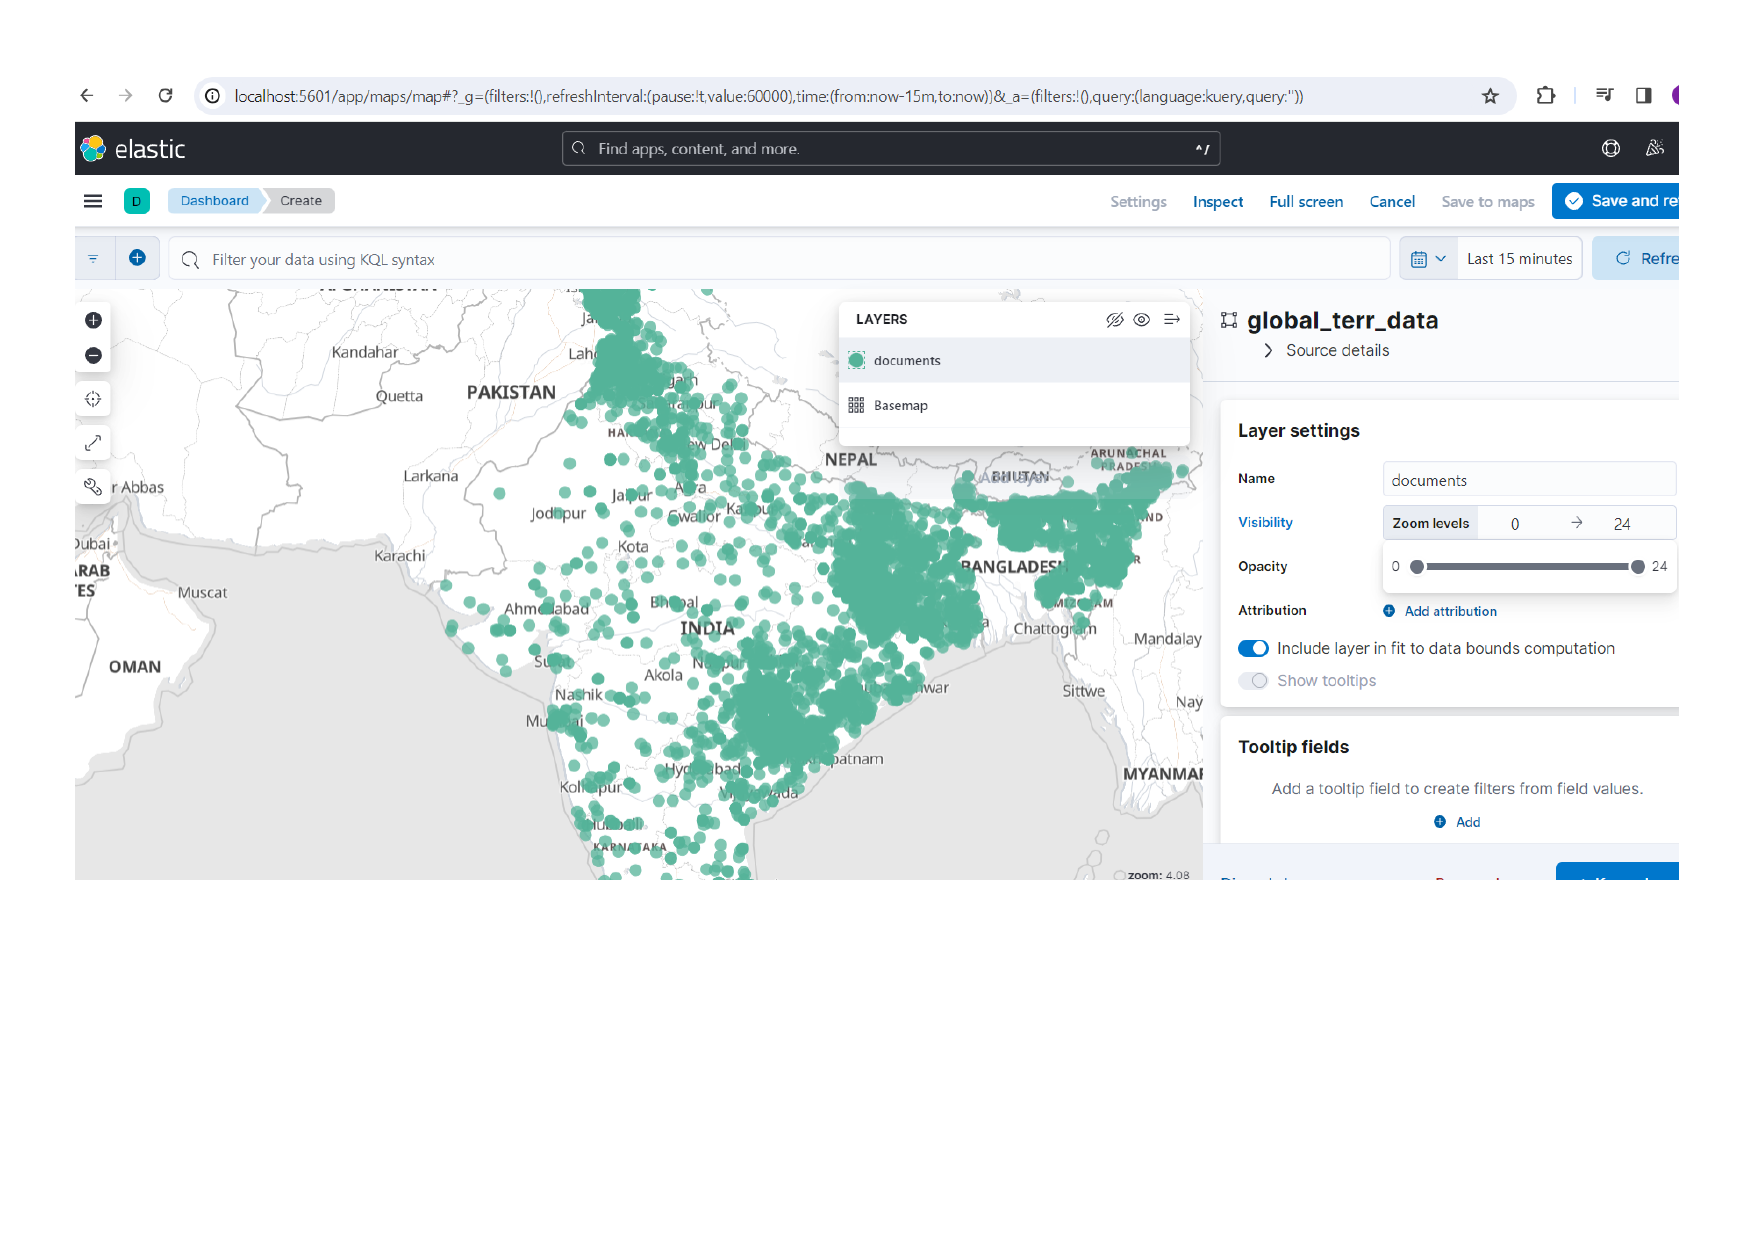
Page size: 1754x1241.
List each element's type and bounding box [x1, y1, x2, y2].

picture [75, 75, 1679, 880]
